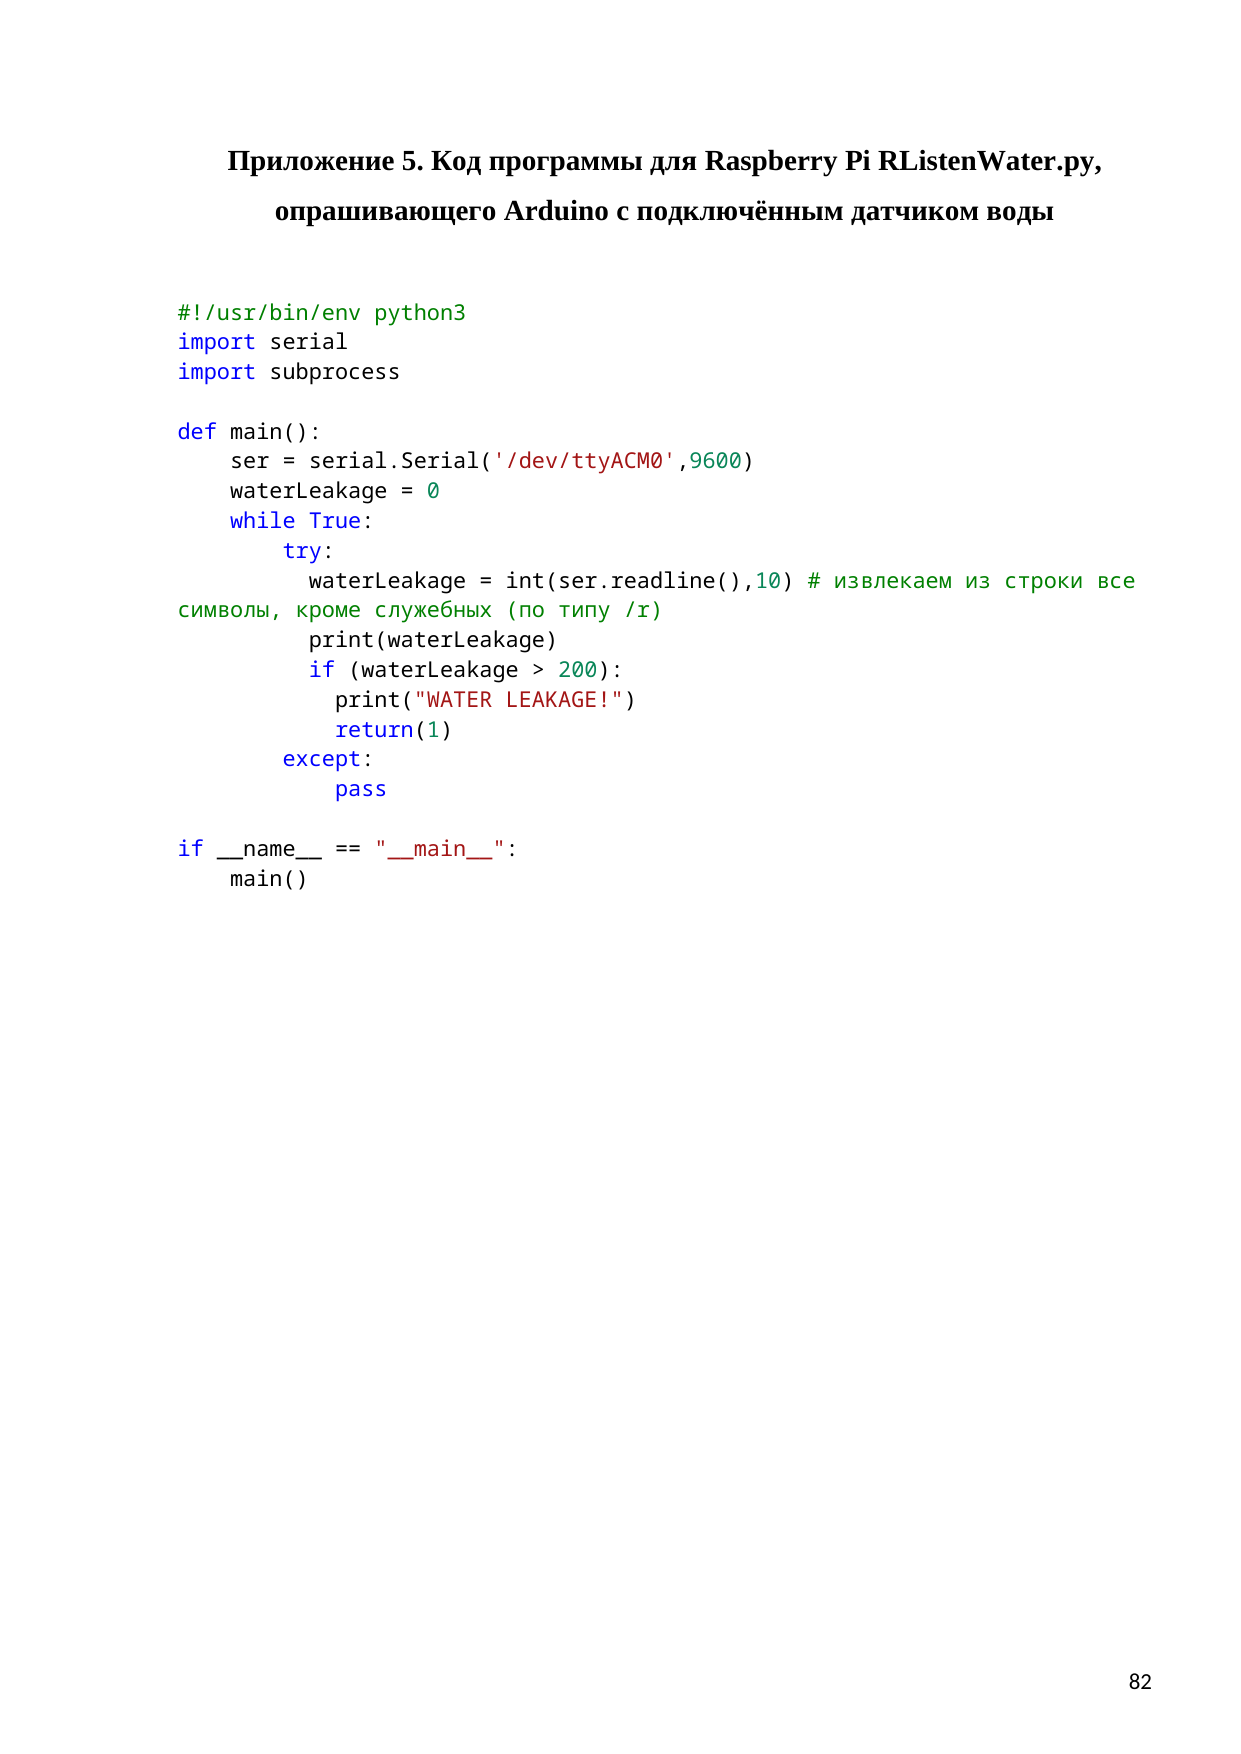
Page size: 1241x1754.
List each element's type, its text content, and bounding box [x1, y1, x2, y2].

text pass [177, 773, 1152, 803]
text if __name__ == "__main__": [177, 833, 1152, 863]
text Приложение 5. Код программы для Raspberry Pi RListenWater.py, опрашивающего Arduino с подключённым датчиком воды [177, 143, 1152, 227]
text waterLeakage = int(ser.readline(),10) # извлекаем из строки все символы, кроме служебных (по типу /r) [177, 565, 1152, 624]
text import subprocess [177, 356, 1152, 386]
text except: [177, 743, 1152, 773]
text def main(): [177, 416, 1152, 446]
text if (waterLeakage > 200): [177, 654, 1152, 684]
text ser = serial.Serial('/dev/ttyACM0',9600) [177, 446, 1152, 475]
text waterLeakage = 0 [177, 475, 1152, 505]
text print(waterLeakage) [177, 624, 1152, 654]
text while True: [177, 505, 1152, 535]
text print("WATER LEAKAGE!") [177, 684, 1152, 714]
text main() [177, 863, 1152, 892]
text return(1) [177, 714, 1152, 743]
text import serial [177, 326, 1152, 356]
text try: [177, 535, 1152, 565]
text #!/usr/bin/env python3 [177, 297, 1152, 326]
